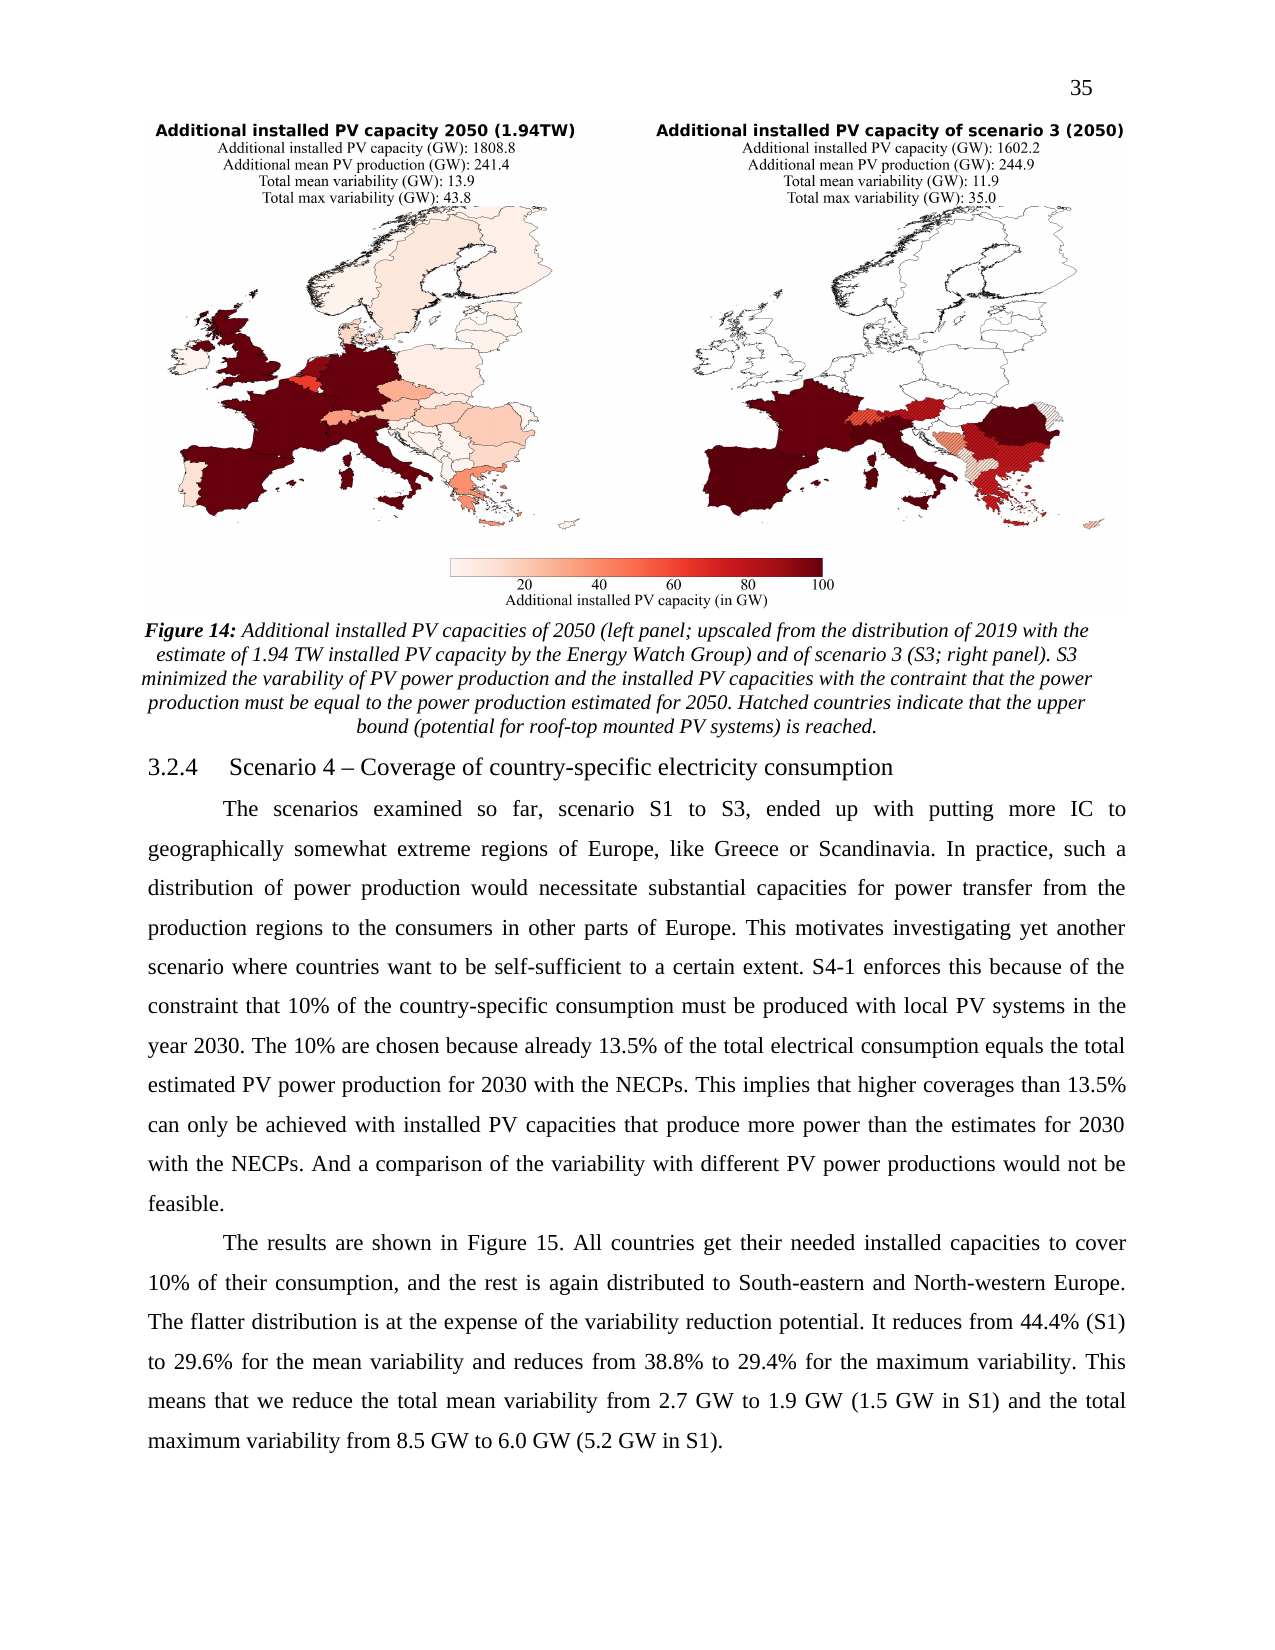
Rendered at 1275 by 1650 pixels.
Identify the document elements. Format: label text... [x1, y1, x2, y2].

text The scenarios examined so far, scenario S1 to S3, ended up with putting more IC to geographically somewhat extreme regions of Europe, like Greece or Scandinavia. In practice, such a distribution of power production would necessitate substantial capacities for power transfer from the production regions to the consumers in other parts of Europe. This motivates investigating yet another scenario where countries want to be self-sufficient to a certain extent. S4-1 enforces this because of the constraint that 10% of the country-specific consumption must be produced with local PV systems in the year 2030. The 10% are chosen because already 13.5% of the total electrical consumption equals the total estimated PV power production for 2030 with the NECPs. This implies that higher coverages than 13.5% can only be achieved with installed PV capacities that produce more power than the estimates for 2030 with the NECPs. And a comparison of the variability with different PV power productions would not be feasible. [148, 795, 1127, 1216]
text The results are shown in Figure 15. All countries get their needed installed capacities to cover 10% of their consumption, and the rest is again distributed to South-eastern and North-western Europe. The flatter distribution is at the expense of the variability reduction potential. It reduces from 44.4% (S1) to 29.6% for the mean variability and reduces from 38.8% to 29.4% for the maximum variability. This means that we reduce the total mean variability from 2.7 GW to 1.9 GW (1.5 GW in S1) and the total maximum variability from 8.5 GW to 6.0 GW (5.2 GW in S1). [148, 1229, 1127, 1453]
picture [146, 118, 1128, 616]
subtitle Scenario 4 – Coverage of country-specific electricity consumption [148, 616, 1127, 781]
